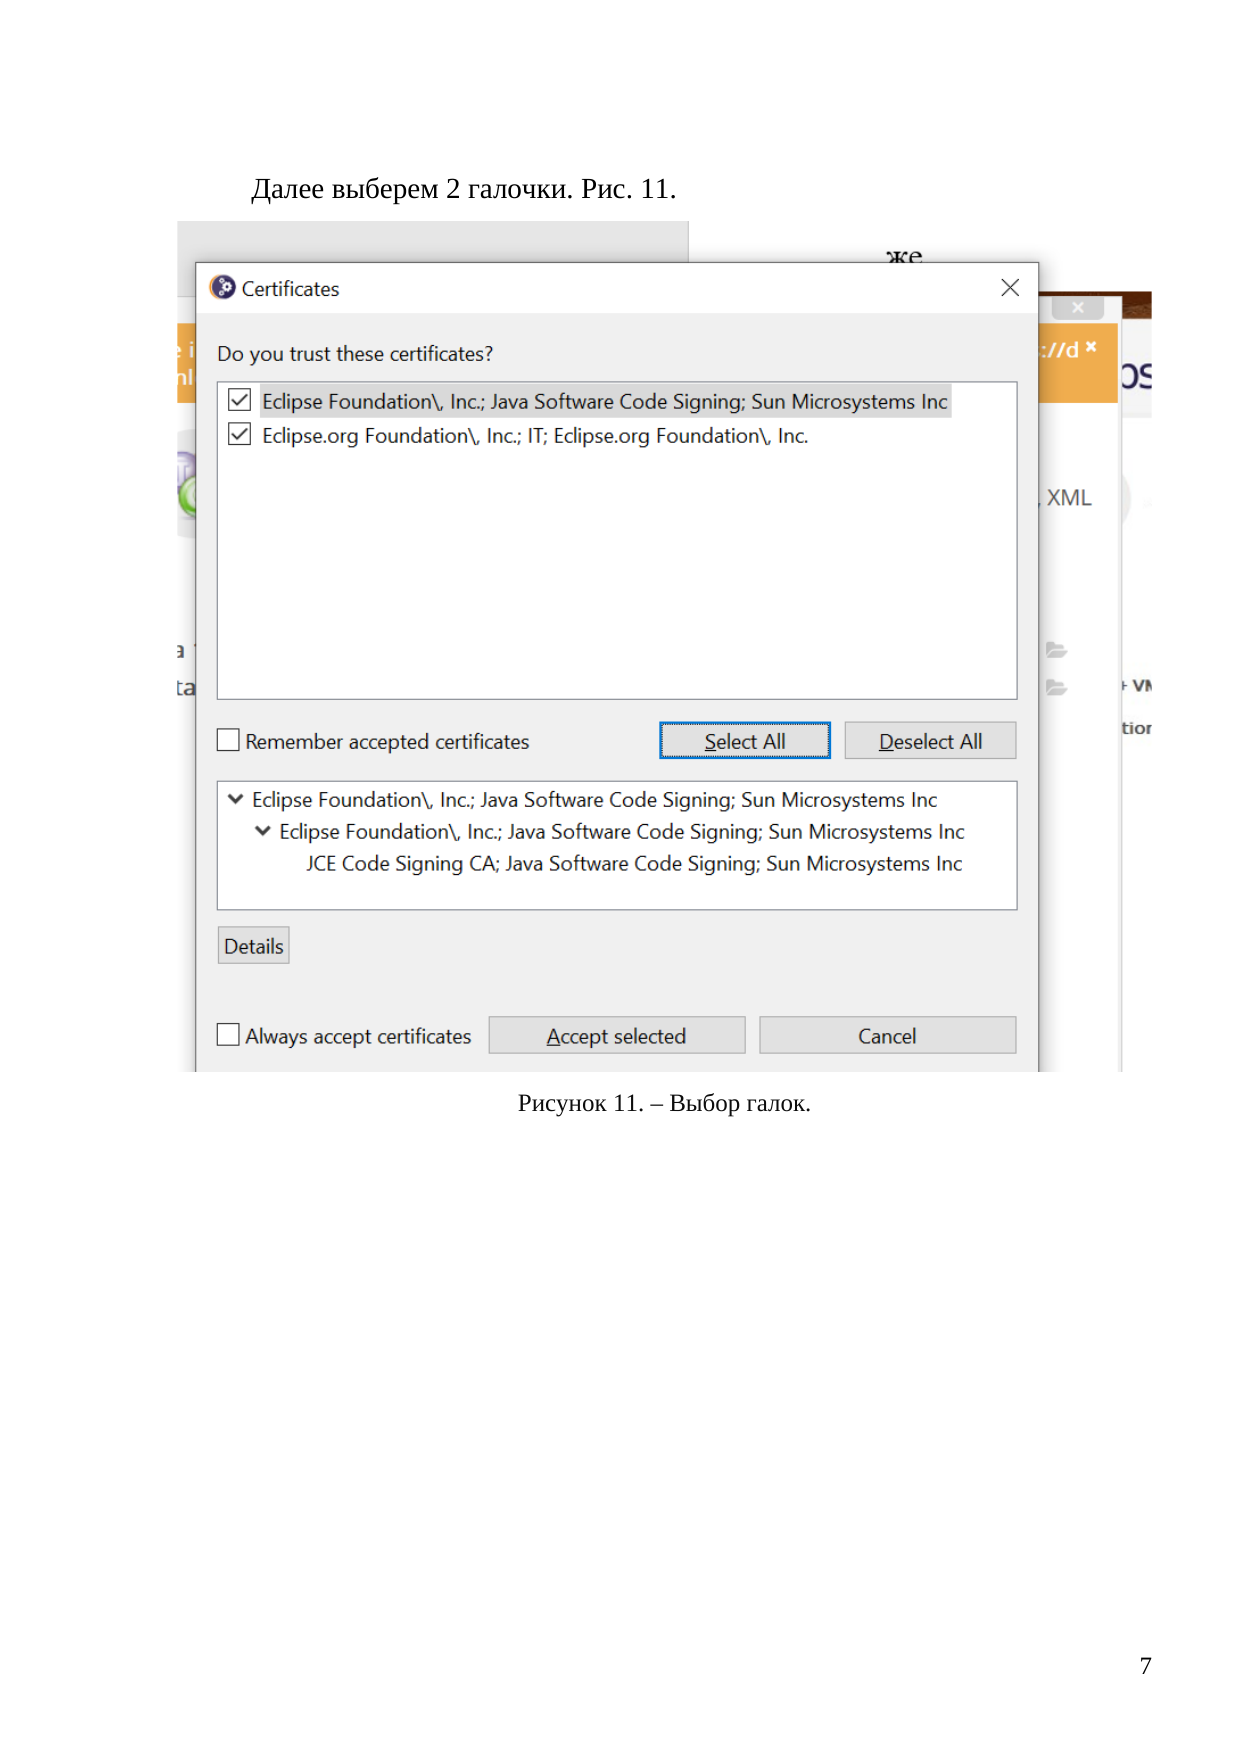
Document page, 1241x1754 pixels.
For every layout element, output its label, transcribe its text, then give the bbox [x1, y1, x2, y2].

text Далее выберем 2 галочки. Рис. 11. [177, 171, 1152, 204]
picture [177, 221, 1152, 1072]
text Рисунок 11. – Выбор галок. [177, 1088, 1152, 1117]
